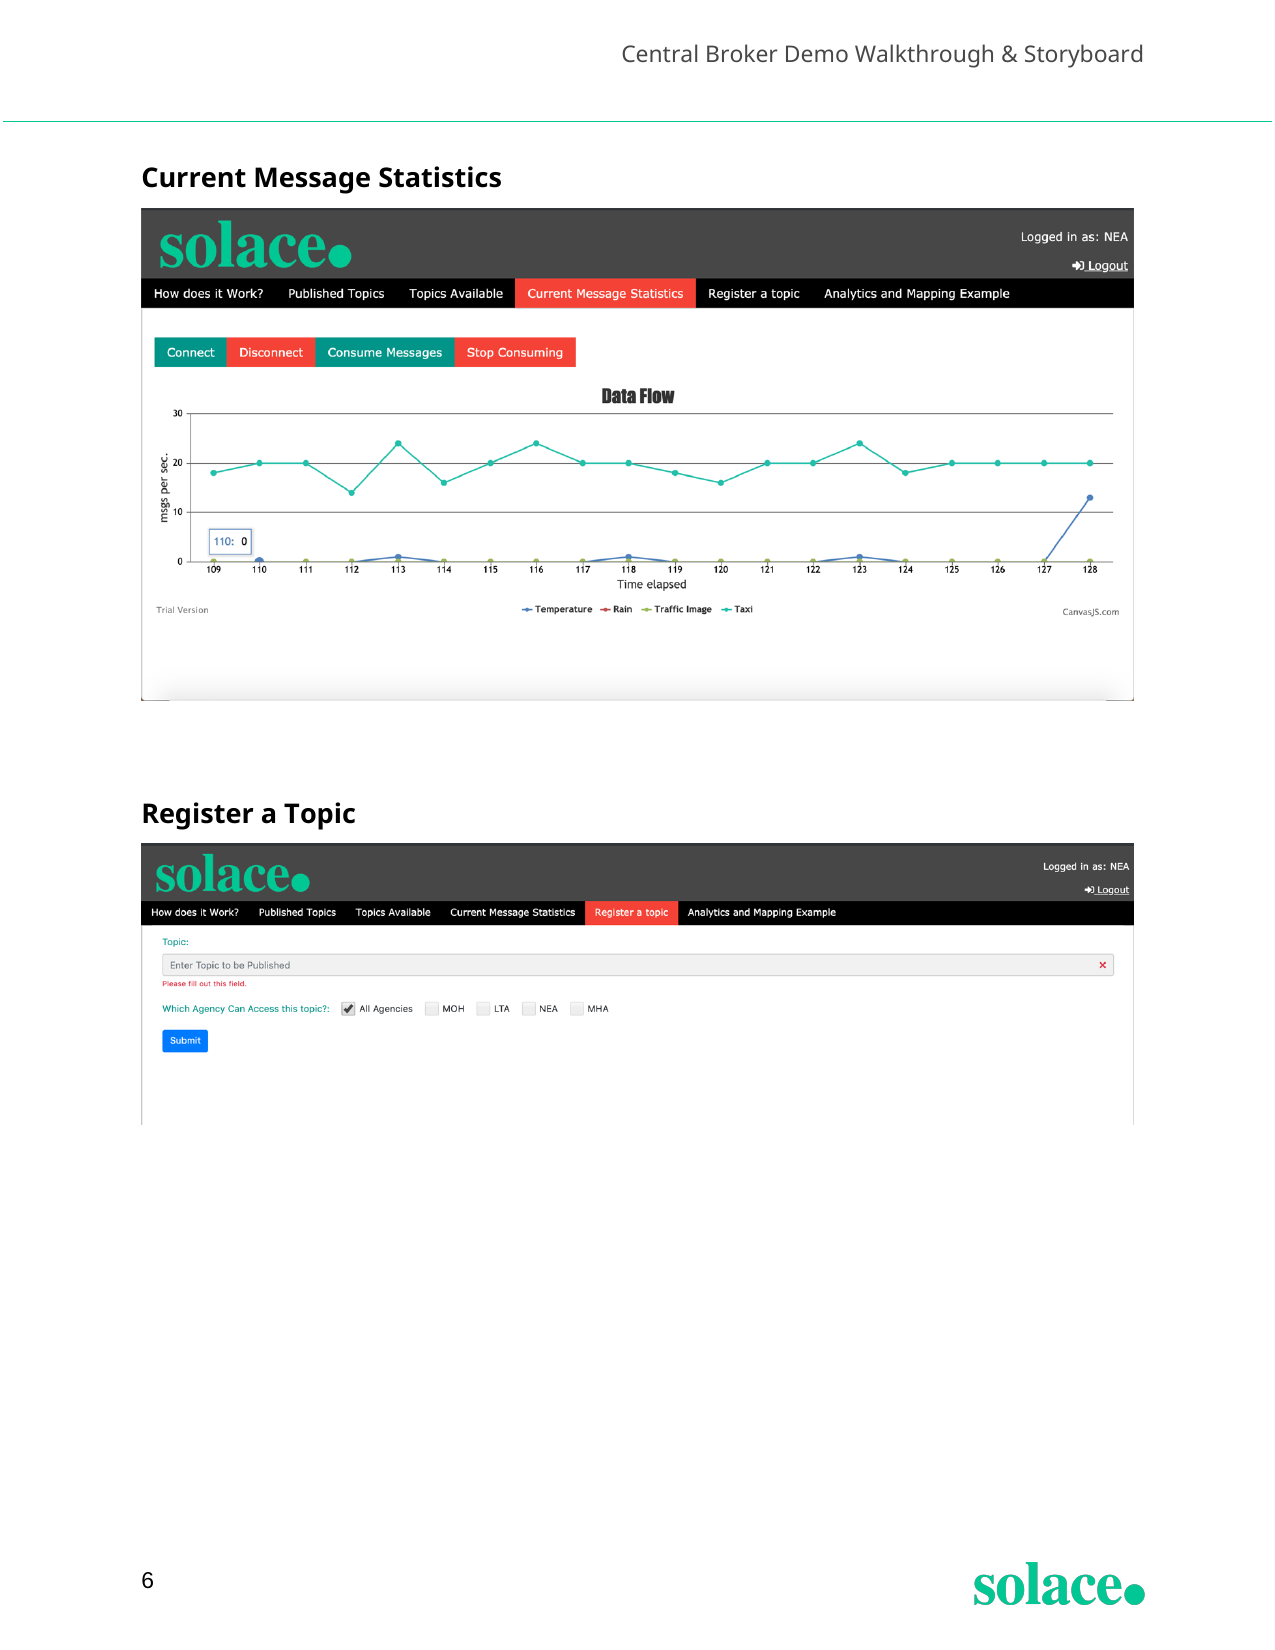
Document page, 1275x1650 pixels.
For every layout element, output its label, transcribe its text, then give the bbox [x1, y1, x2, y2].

subtitle Current Message Statistics [141, 159, 1134, 196]
picture [141, 208, 1134, 701]
picture [970, 1558, 1149, 1609]
subtitle Register a Topic [141, 794, 1134, 831]
picture [141, 843, 1134, 1125]
